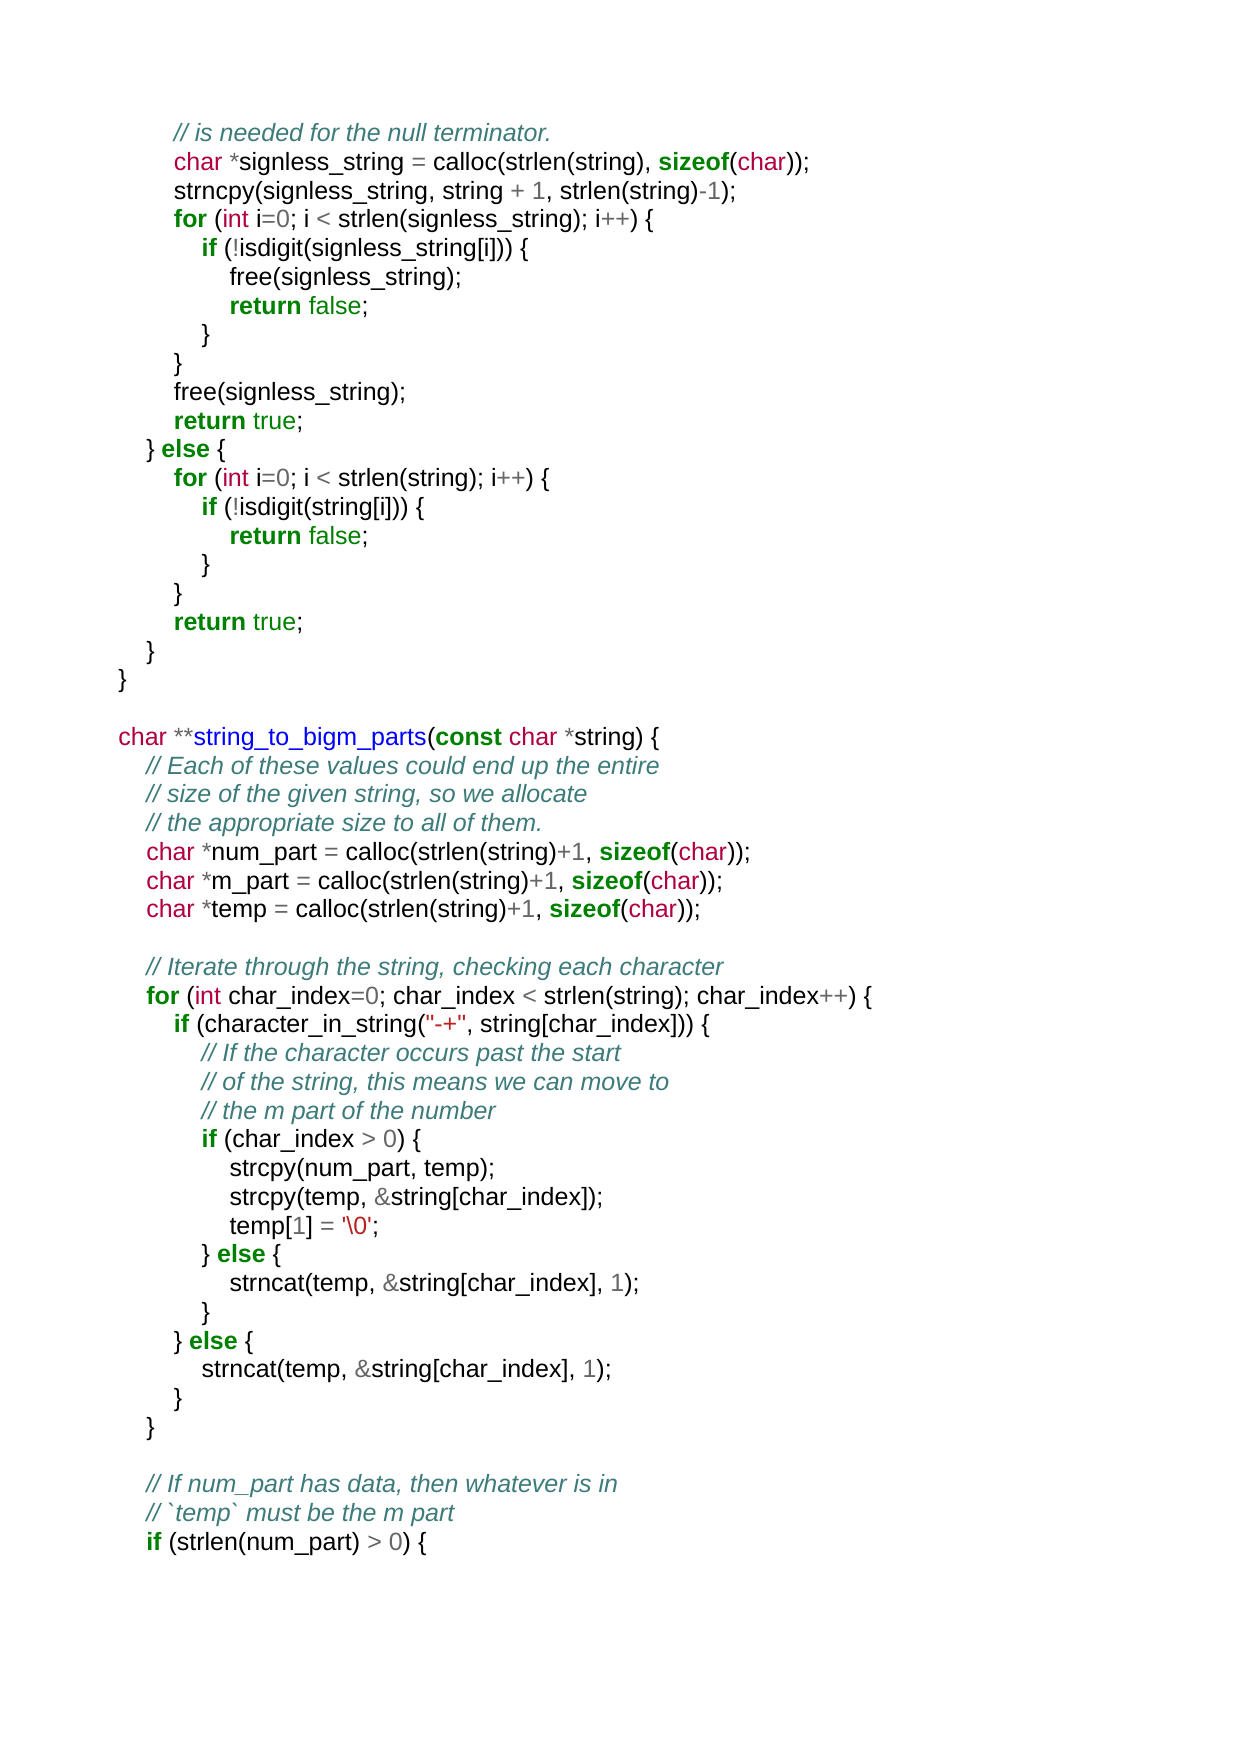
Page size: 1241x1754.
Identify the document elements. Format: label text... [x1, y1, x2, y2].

text return false; [118, 291, 1122, 319]
text // the m part of the number [118, 1096, 1122, 1124]
text // of the string, this means we can move to [118, 1067, 1122, 1096]
text free(signless_string); [118, 262, 1122, 291]
text } [118, 578, 1122, 607]
text // `temp` must be the m part [118, 1498, 1122, 1527]
text // Iterate through the string, checking each character [118, 952, 1122, 981]
text } [118, 1297, 1122, 1326]
text char *m_part = calloc(strlen(string)+1, sizeof(char)); [118, 866, 1122, 894]
text for (int char_index=0; char_index < strlen(string); char_index++) { [118, 981, 1122, 1009]
text strncpy(signless_string, string + 1, strlen(string)-1); [118, 176, 1122, 204]
text strncat(temp, &string[char_index], 1); [118, 1354, 1122, 1383]
text } [118, 1383, 1122, 1412]
text // If num_part has data, then whatever is in [118, 1469, 1122, 1498]
text for (int i=0; i < strlen(string); i++) { [118, 463, 1122, 492]
text strncat(temp, &string[char_index], 1); [118, 1268, 1122, 1297]
text if (strlen(num_part) > 0) { [118, 1527, 1122, 1556]
text char **string_to_bigm_parts(const char *string) { [118, 722, 1122, 751]
text } [118, 1412, 1122, 1441]
text return false; [118, 521, 1122, 549]
text if (char_index > 0) { [118, 1124, 1122, 1153]
text return true; [118, 607, 1122, 636]
text } else { [118, 1326, 1122, 1354]
text free(signless_string); [118, 377, 1122, 406]
text return true; [118, 406, 1122, 434]
text } else { [118, 434, 1122, 463]
text } [118, 549, 1122, 578]
text } else { [118, 1239, 1122, 1268]
text temp[1] = '\0'; [118, 1211, 1122, 1239]
text if (character_in_string("-+", string[char_index])) { [118, 1009, 1122, 1038]
text if (!isdigit(string[i])) { [118, 492, 1122, 521]
text char *signless_string = calloc(strlen(string), sizeof(char)); [118, 147, 1122, 176]
text char *temp = calloc(strlen(string)+1, sizeof(char)); [118, 894, 1122, 923]
text } [118, 664, 1122, 693]
text // size of the given string, so we allocate [118, 779, 1122, 808]
text strcpy(num_part, temp); [118, 1153, 1122, 1182]
text // is needed for the null terminator. [118, 118, 1122, 147]
text char *num_part = calloc(strlen(string)+1, sizeof(char)); [118, 837, 1122, 866]
text if (!isdigit(signless_string[i])) { [118, 233, 1122, 262]
text } [118, 348, 1122, 377]
text // Each of these values could end up the entire [118, 751, 1122, 779]
text for (int i=0; i < strlen(signless_string); i++) { [118, 204, 1122, 233]
text } [118, 319, 1122, 348]
text strcpy(temp, &string[char_index]); [118, 1182, 1122, 1211]
text } [118, 636, 1122, 664]
text // the appropriate size to all of them. [118, 808, 1122, 837]
text // If the character occurs past the start [118, 1038, 1122, 1067]
